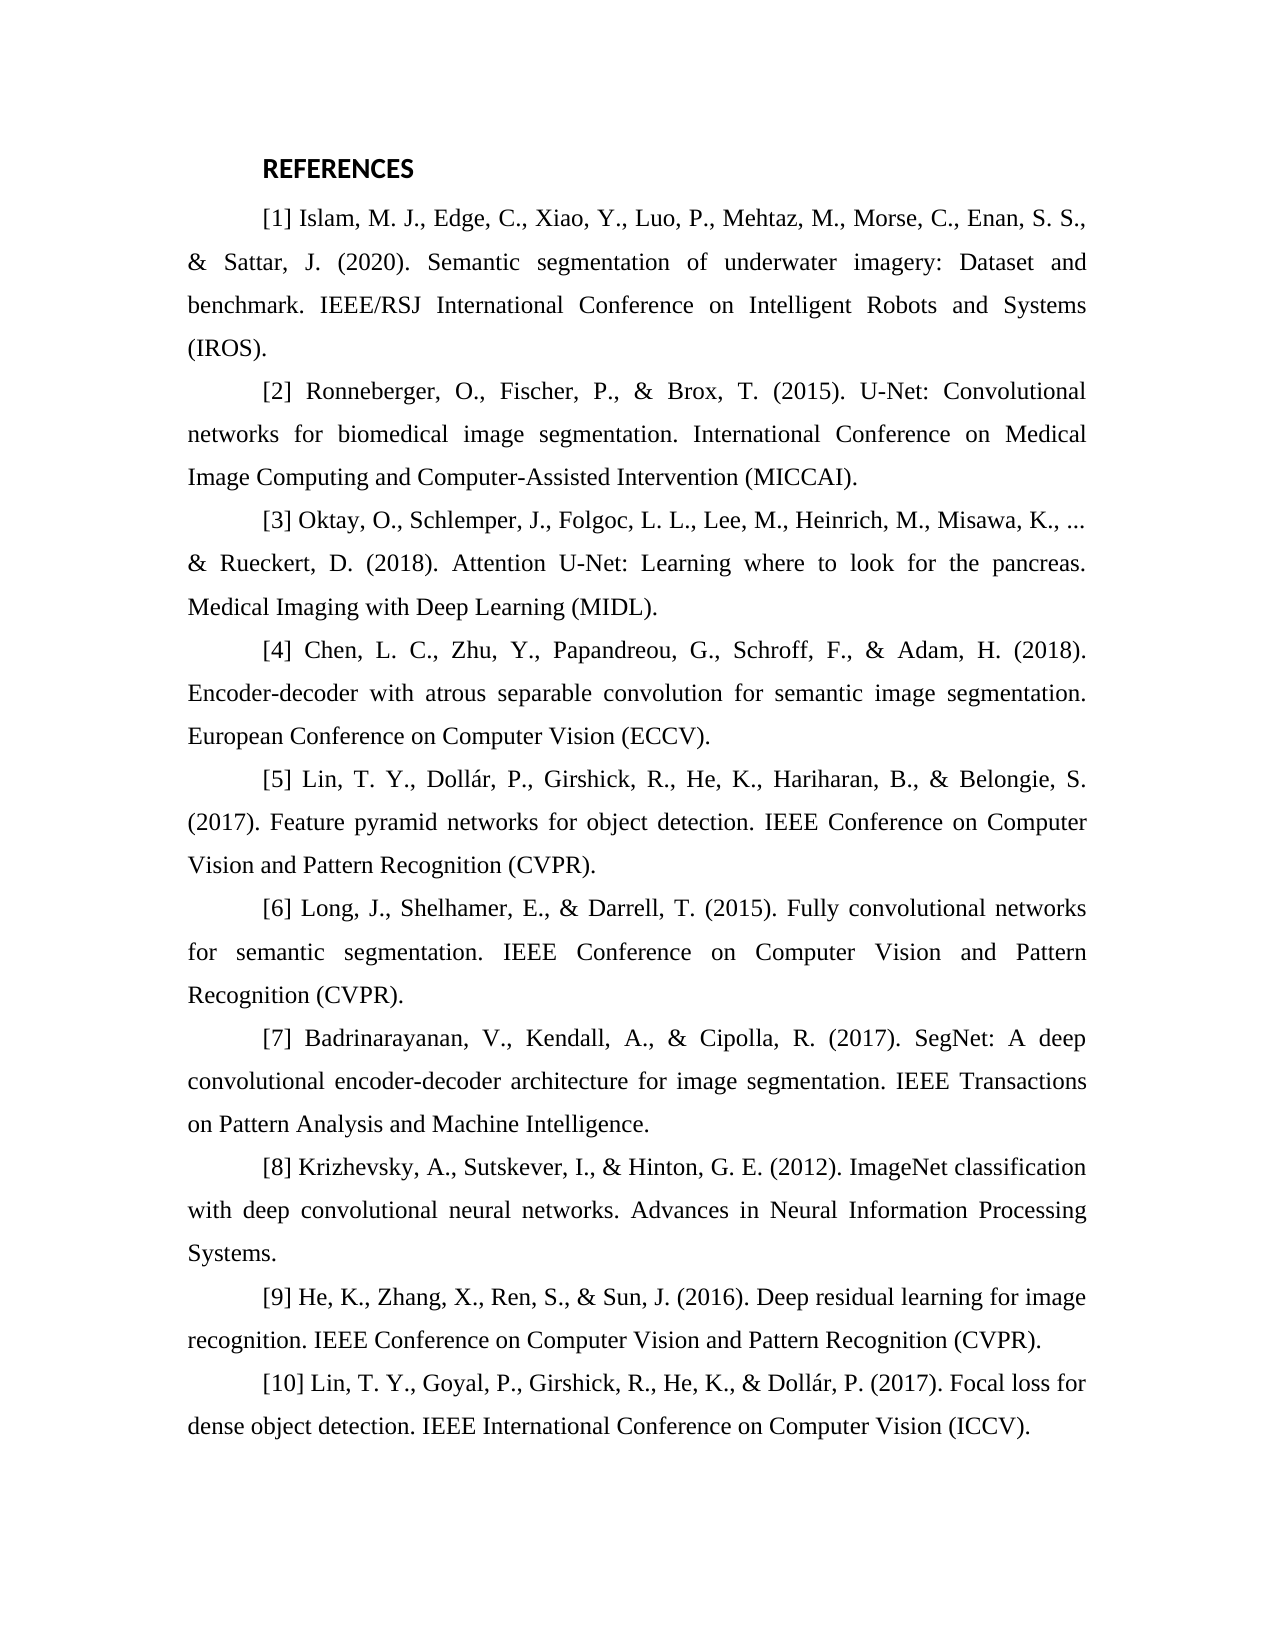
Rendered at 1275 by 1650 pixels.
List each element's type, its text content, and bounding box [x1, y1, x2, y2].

text [7] Badrinarayanan, V., Kendall, A., & Cipolla, R. (2017). SegNet: A deep convolutional encoder-decoder architecture for image segmentation. IEEE Transactions on Pattern Analysis and Machine Intelligence. [187, 1023, 1087, 1138]
text [6] Long, J., Shelhamer, E., & Darrell, T. (2015). Fully convolutional networks for semantic segmentation. IEEE Conference on Computer Vision and Pattern Recognition (CVPR). [187, 893, 1087, 1008]
text [4] Chen, L. C., Zhu, Y., Papandreou, G., Schroff, F., & Adam, H. (2018). Encoder-decoder with atrous separable convolution for semantic image segmentation. European Conference on Computer Vision (ECCV). [187, 635, 1087, 750]
text [10] Lin, T. Y., Goyal, P., Girshick, R., He, K., & Dollár, P. (2017). Focal loss for dense object detection. IEEE International Conference on Computer Vision (ICCV). [187, 1368, 1087, 1440]
text [2] Ronneberger, O., Fischer, P., & Brox, T. (2015). U-Net: Convolutional networks for biomedical image segmentation. International Conference on Medical Image Computing and Computer-Assisted Intervention (MICCAI). [187, 376, 1087, 491]
text [8] Krizhevsky, A., Sutskever, I., & Hinton, G. E. (2012). ImageNet classification with deep convolutional neural networks. Advances in Neural Information Processing Systems. [187, 1152, 1087, 1267]
subtitle REFERENCES [187, 150, 1087, 186]
text [5] Lin, T. Y., Dollár, P., Girshick, R., He, K., Hariharan, B., & Belongie, S. (2017). Feature pyramid networks for object detection. IEEE Conference on Computer Vision and Pattern Recognition (CVPR). [187, 764, 1087, 879]
text [3] Oktay, O., Schlemper, J., Folgoc, L. L., Lee, M., Heinrich, M., Misawa, K., ... & Rueckert, D. (2018). Attention U-Net: Learning where to look for the pancreas. Medical Imaging with Deep Learning (MIDL). [187, 505, 1087, 620]
text [1] Islam, M. J., Edge, C., Xiao, Y., Luo, P., Mehtaz, M., Morse, C., Enan, S. S., & Sattar, J. (2020). Semantic segmentation of underwater imagery: Dataset and benchmark. IEEE/RSJ International Conference on Intelligent Robots and Systems (IROS). [187, 203, 1087, 362]
text [9] He, K., Zhang, X., Ren, S., & Sun, J. (2016). Deep residual learning for image recognition. IEEE Conference on Computer Vision and Pattern Recognition (CVPR). [187, 1282, 1087, 1353]
